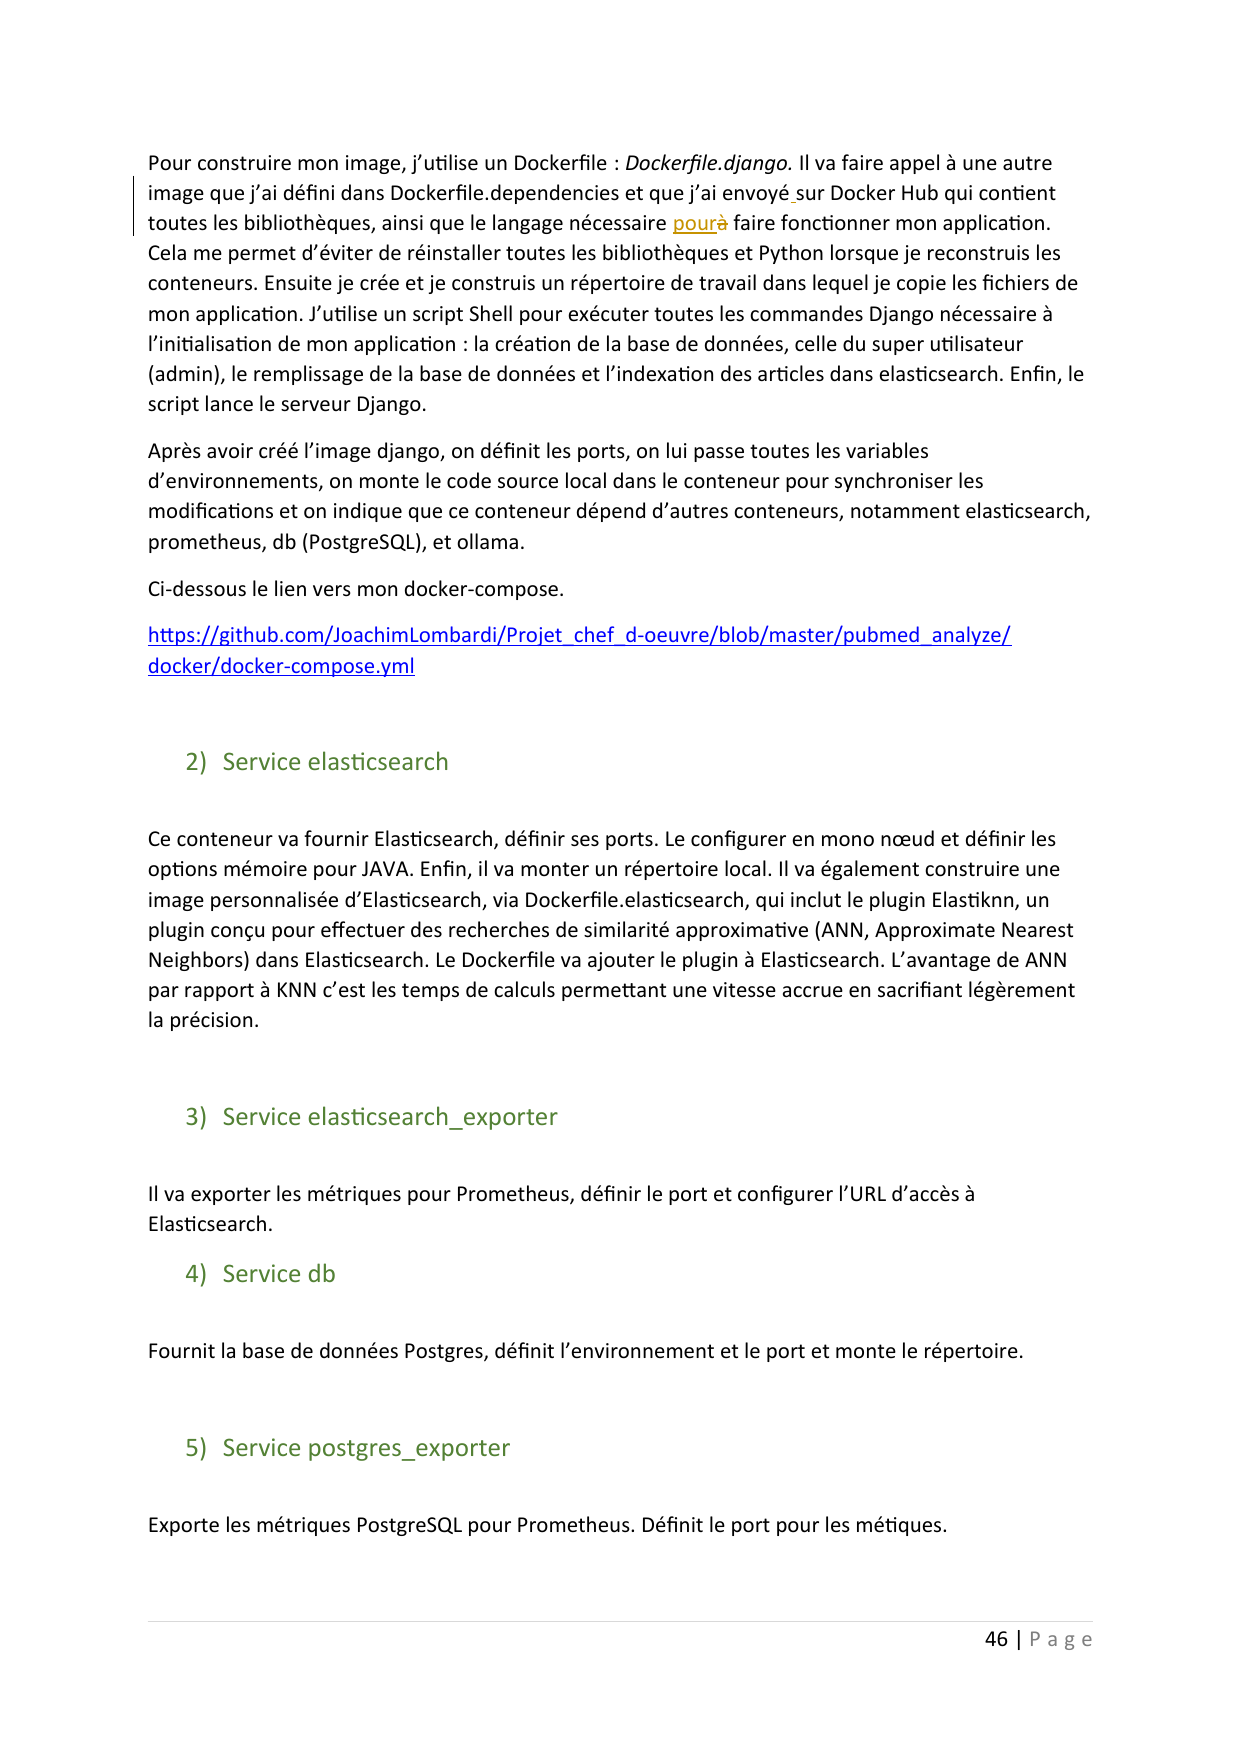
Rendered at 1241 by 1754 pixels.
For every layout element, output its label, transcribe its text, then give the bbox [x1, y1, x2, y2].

text Il va exporter les métriques pour Prometheus, définir le port et configurer l’URL d’accès à Elasticsearch. [148, 1179, 1093, 1237]
subtitle Service elasticsearch [185, 744, 1093, 777]
text Après avoir créé l’image django, on définit les ports, on lui passe toutes les variables d’environnements, on monte le code source local dans le conteneur pour synchroniser les modifications et on indique que ce conteneur dépend d’autres conteneurs, notamment elasticsearch, prometheus, db (PostgreSQL), et ollama. [148, 436, 1093, 555]
text Exporte les métriques PostgreSQL pour Prometheus. Définit le port pour les métiques. [148, 1510, 1093, 1538]
text Ci-dessous le lien vers mon docker-compose. [148, 574, 1093, 602]
text Ce conteneur va fournir Elasticsearch, définir ses ports. Le configurer en mono nœud et définir les options mémoire pour JAVA. Enfin, il va monter un répertoire local. Il va également construire une image personnalisée d’Elasticsearch, via Dockerfile.elasticsearch, qui inclut le plugin Elastiknn, un plugin conçu pour effectuer des recherches de similarité approximative (ANN, Approximate Nearest Neighbors) dans Elasticsearch. Le Dockerfile va ajouter le plugin à Elasticsearch. L’avantage de ANN par rapport à KNN c’est les temps de calculs permettant une vitesse accrue en sacrifiant légèrement la précision. [148, 824, 1093, 1034]
subtitle Service elasticsearch_exporter [185, 1099, 1093, 1132]
text Fournit la base de données Postgres, définit l’environnement et le port et monte le répertoire. [148, 1336, 1093, 1364]
text https://github.com/JoachimLombardi/Projet_chef_d-oeuvre/blob/master/pubmed_analyze/docker/docker-compose.yml [148, 621, 1093, 679]
text Pour construire mon image, j’utilise un Dockerfile : Dockerfile.django. Il va faire appel à une autre image que j’ai défini dans Dockerfile.dependencies et que j’ai envoyésur Docker Hub qui contient toutes les bibliothèques, ainsi que le langage nécessaire faire fonctionner mon application. Cela me permet d’éviter de réinstaller toutes les bibliothèques et Python lorsque je reconstruis les conteneurs. Ensuite je crée et je construis un répertoire de travail dans lequel je copie les fichiers de mon application. J’utilise un script Shell pour exécuter toutes les commandes Django nécessaire à l’initialisation de mon application : la création de la base de données, celle du super utilisateur (admin), le remplissage de la base de données et l’indexation des articles dans elasticsearch. Enfin, le script lance le serveur Django. [148, 148, 1093, 417]
subtitle Service postgres_exporter [185, 1430, 1093, 1463]
subtitle Service db [185, 1256, 1093, 1289]
